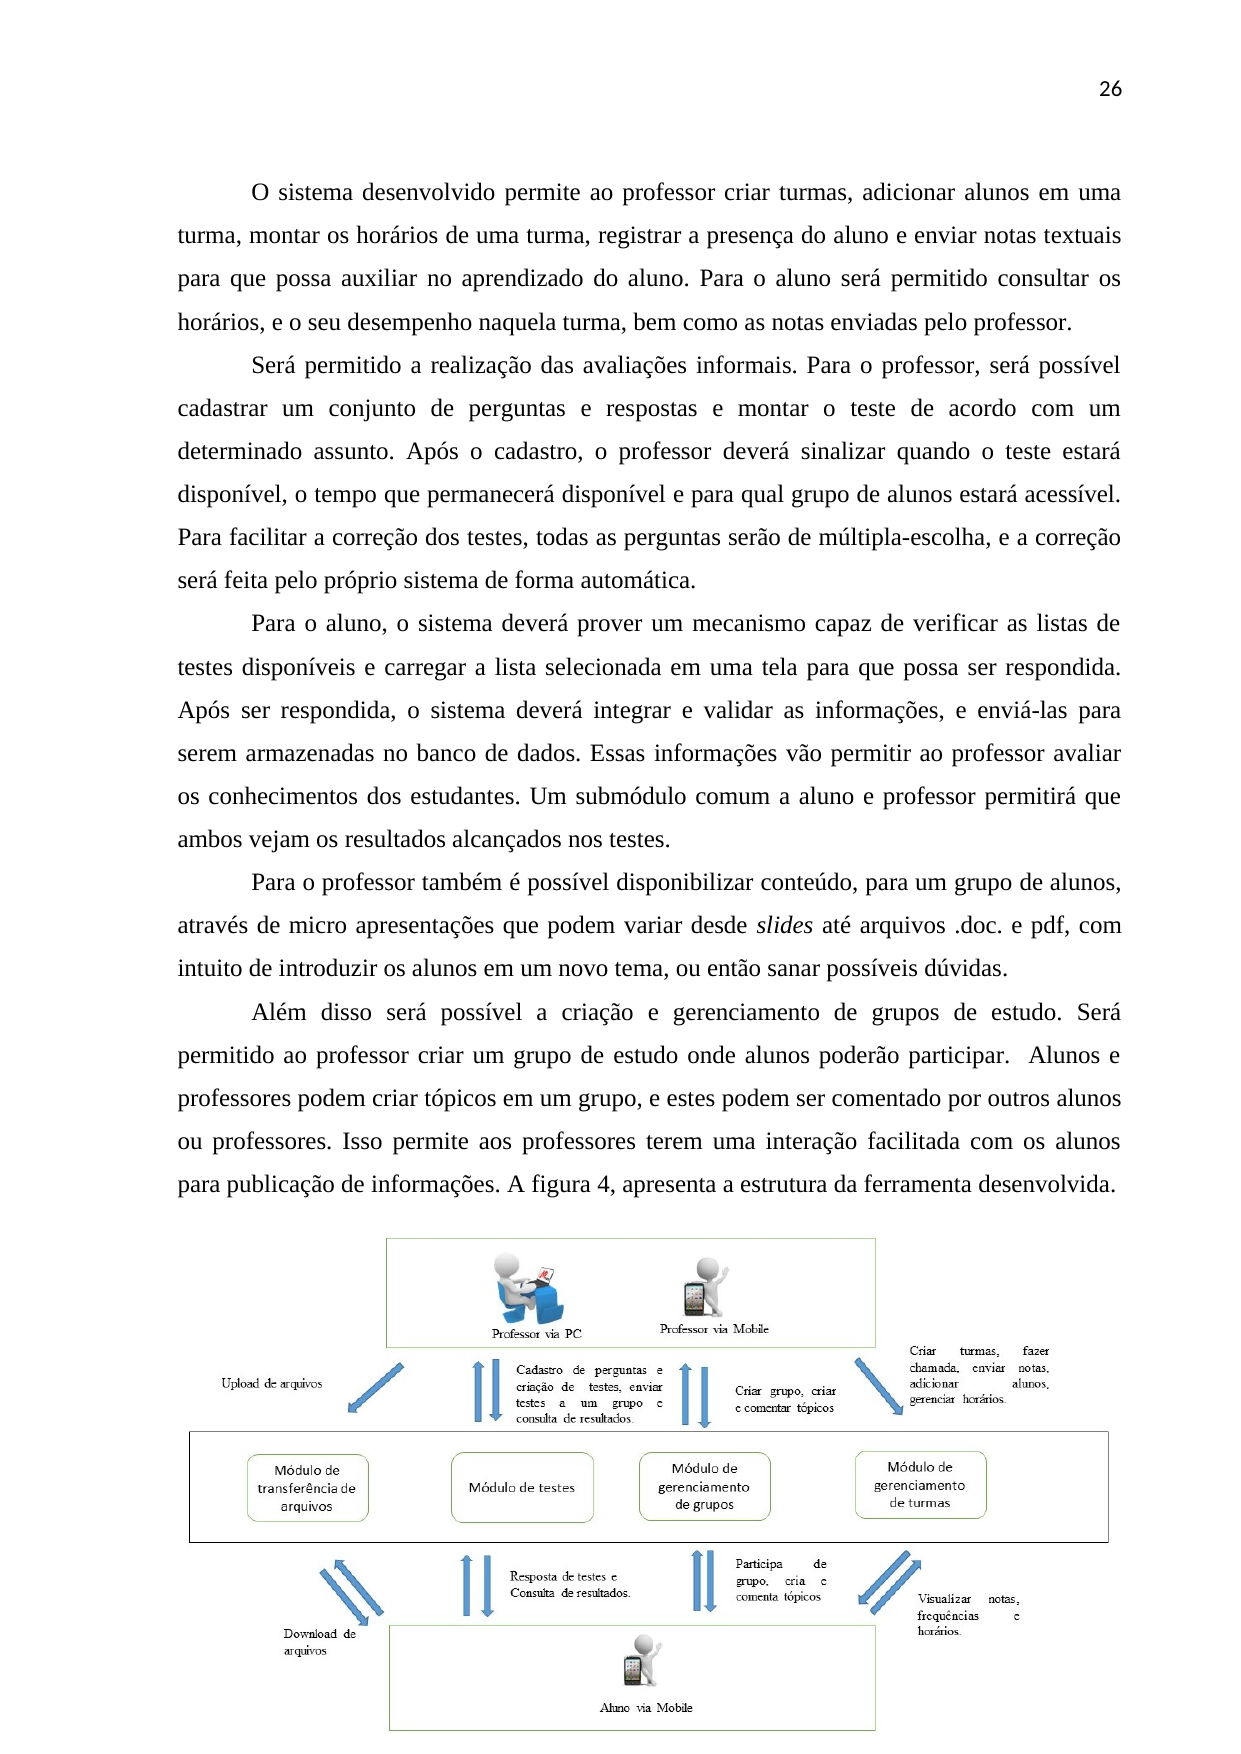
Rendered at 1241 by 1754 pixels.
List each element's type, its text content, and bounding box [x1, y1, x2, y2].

text Além disso será possível a criação e gerenciamento de grupos de estudo. Será permitido ao professor criar um grupo de estudo onde alunos poderão participar. Alunos e professores podem criar tópicos em um grupo, e estes podem ser comentado por outros alunos ou professores. Isso permite aos professores terem uma interação facilitada com os alunos para publicação de informações. A figura 4, apresenta a estrutura da ferramenta desenvolvida. [177, 997, 1122, 1198]
text Para o aluno, o sistema deverá prover um mecanismo capaz de verificar as listas de testes disponíveis e carregar a lista selecionada em uma tela para que possa ser respondida. Após ser respondida, o sistema deverá integrar e validar as informações, e enviá-las para serem armazenadas no banco de dados. Essas informações vão permitir ao professor avaliar os conhecimentos dos estudantes. Um submódulo comum a aluno e professor permitirá que ambos vejam os resultados alcançados nos testes. [177, 608, 1122, 853]
picture [178, 1229, 1118, 1734]
text Para o professor também é possível disponibilizar conteúdo, para um grupo de alunos, através de micro apresentações que podem variar desde slides até arquivos .doc. e pdf, com intuito de introduzir os alunos em um novo tema, ou então sanar possíveis dúvidas. [177, 867, 1122, 982]
text O sistema desenvolvido permite ao professor criar turmas, adicionar alunos em uma turma, montar os horários de uma turma, registrar a presença do aluno e enviar notas textuais para que possa auxiliar no aprendizado do aluno. Para o aluno será permitido consultar os horários, e o seu desempenho naquela turma, bem como as notas enviadas pelo professor. [177, 177, 1122, 335]
text Será permitido a realização das avaliações informais. Para o professor, será possível cadastrar um conjunto de perguntas e respostas e montar o teste de acordo com um determinado assunto. Após o cadastro, o professor deverá sinalizar quando o teste estará disponível, o tempo que permanecerá disponível e para qual grupo de alunos estará acessível. Para facilitar a correção dos testes, todas as perguntas serão de múltipla-escolha, e a correção será feita pelo próprio sistema de forma automática. [177, 350, 1122, 594]
